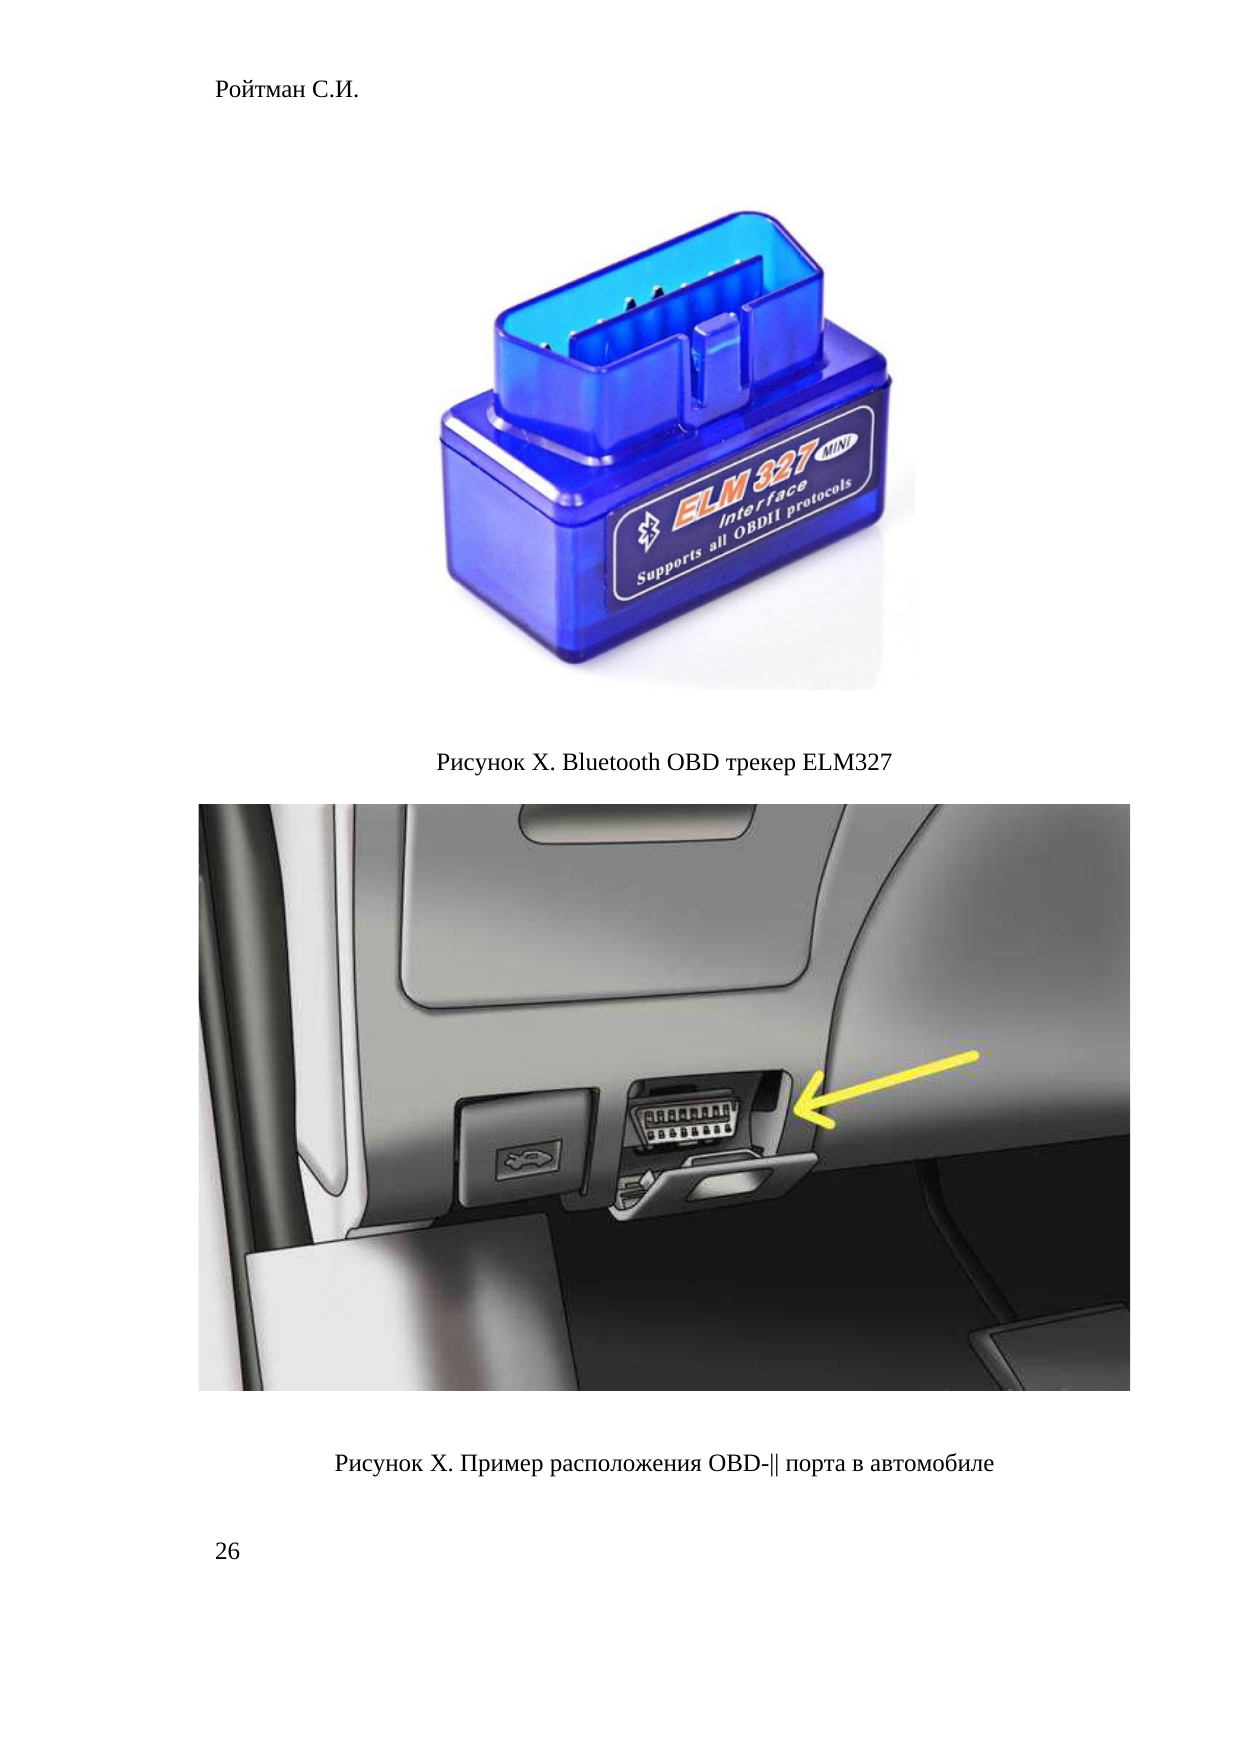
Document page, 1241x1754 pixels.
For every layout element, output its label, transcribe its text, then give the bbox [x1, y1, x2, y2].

picture [198, 804, 1131, 1391]
picture [330, 190, 998, 690]
text Рисунок X. Bluetooth OBD трекер ELM327 [177, 719, 1152, 776]
text Рисунок X. Пример расположения OBD-|| порта в автомобиле [177, 1419, 1152, 1477]
